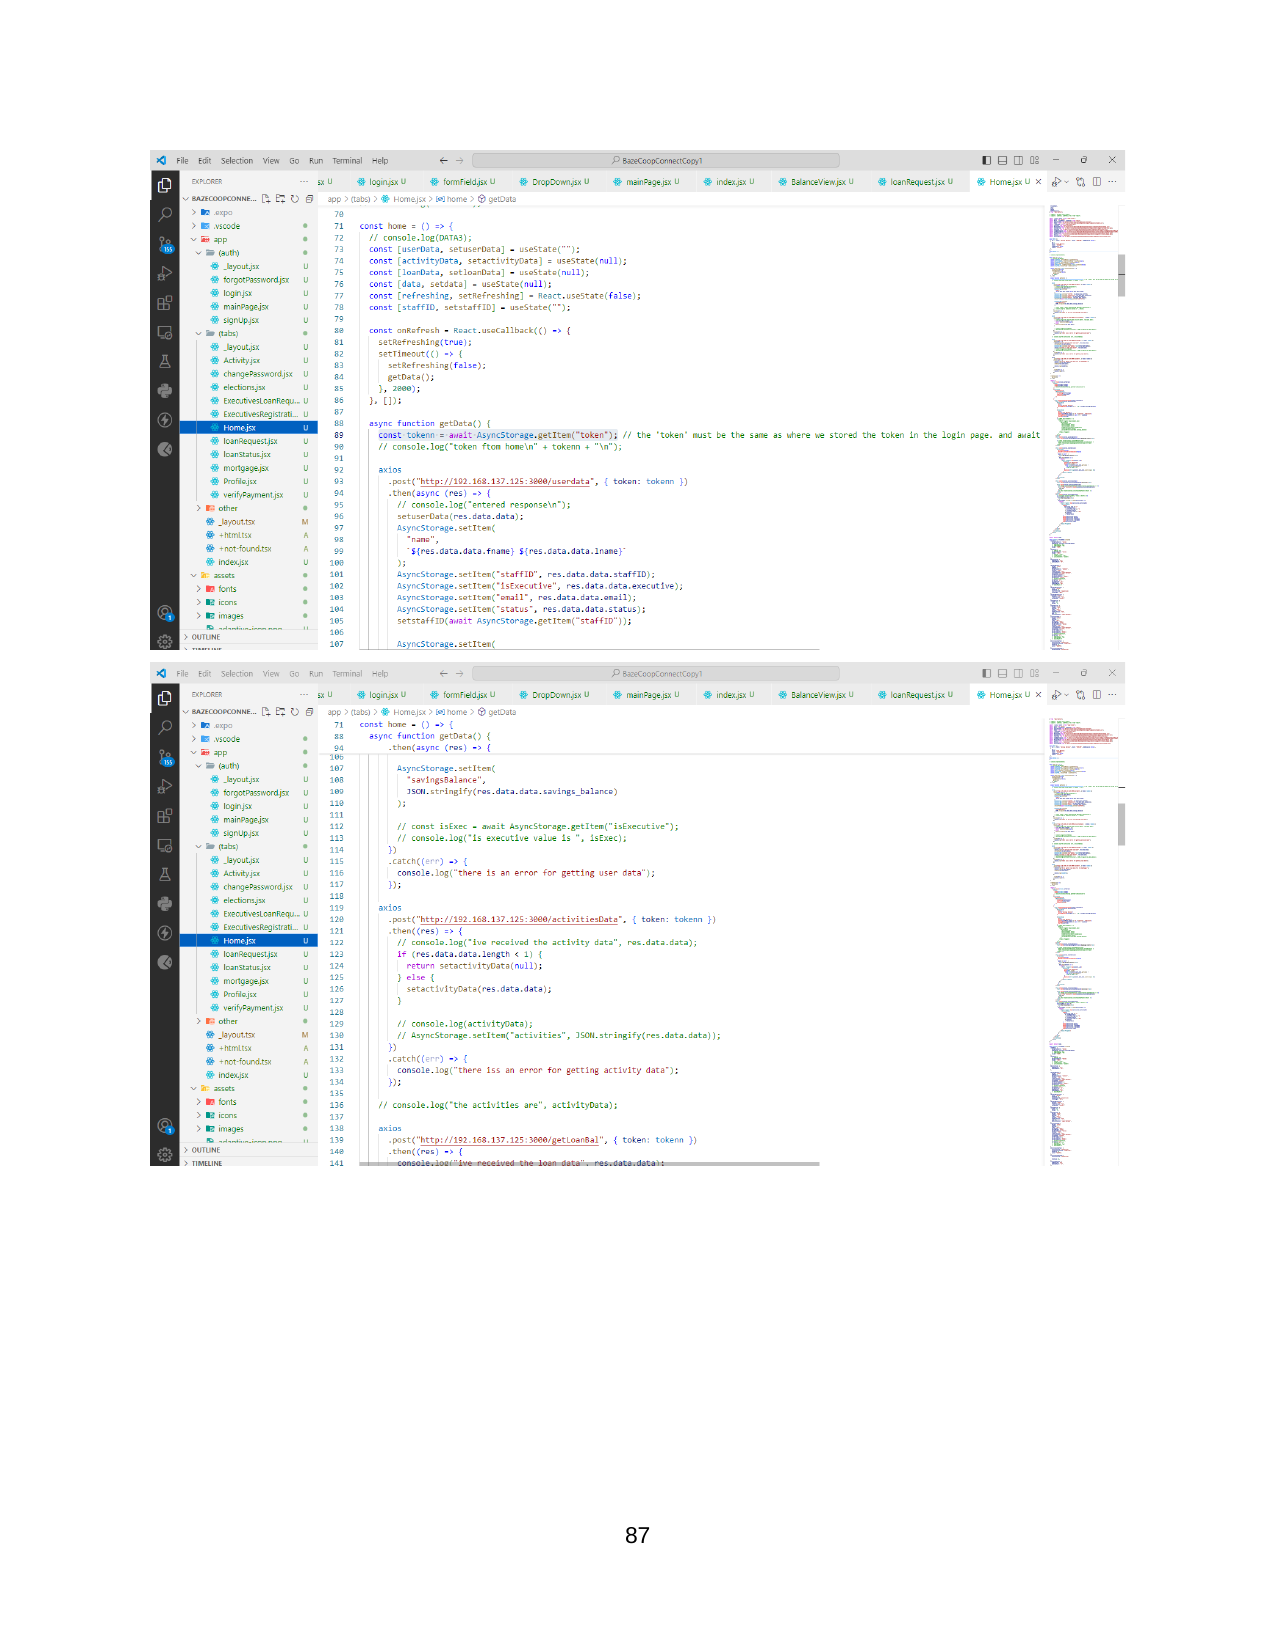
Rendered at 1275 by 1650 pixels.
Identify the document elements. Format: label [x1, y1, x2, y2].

picture [150, 150, 1125, 650]
picture [150, 662, 1125, 1166]
